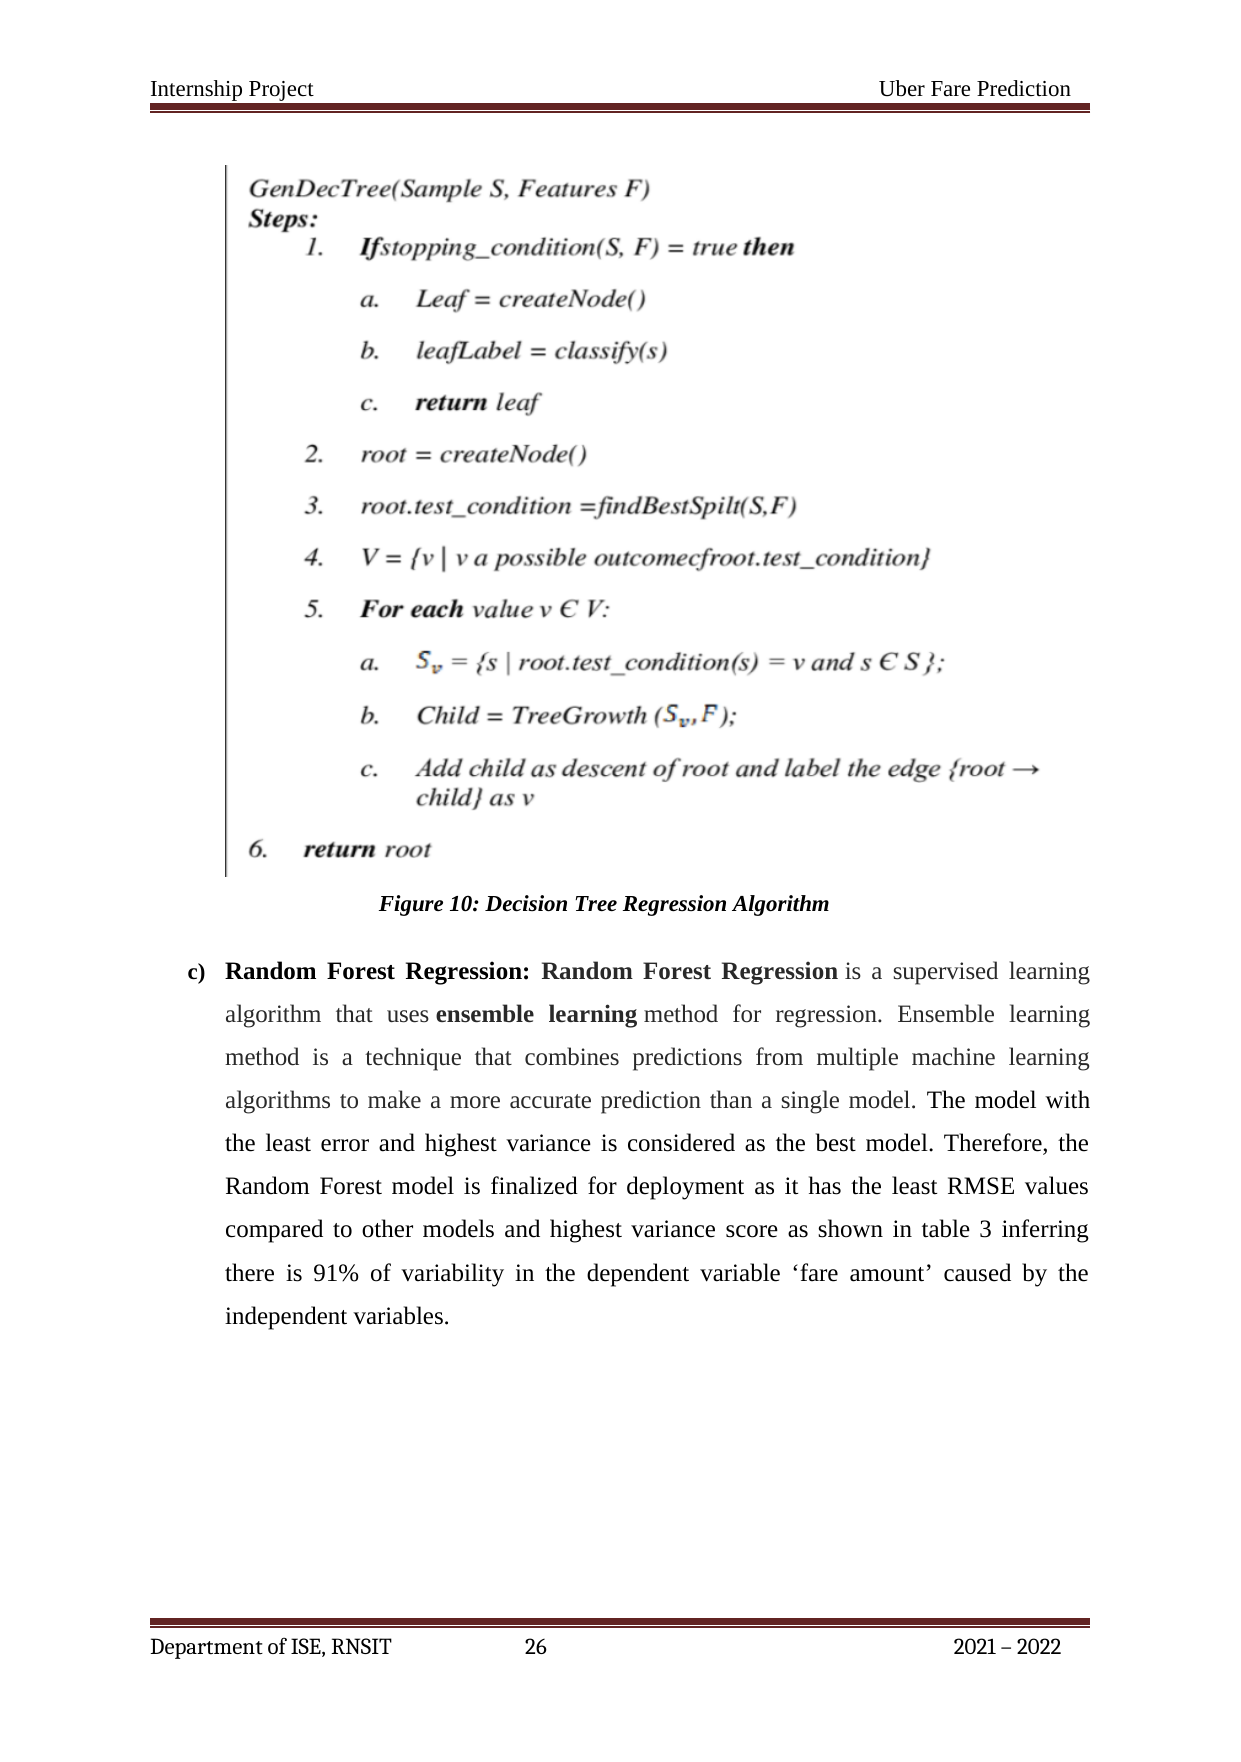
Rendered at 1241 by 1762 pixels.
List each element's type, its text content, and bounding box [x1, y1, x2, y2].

list Random Forest Regression: Random Forest Regression is a supervised learning algorithm that uses ensemble learning method for regression. Ensemble learning method is a technique that combines predictions from multiple machine learning algorithms to make a more accurate prediction than a single model. The model with the least error and highest variance is considered as the best model. Therefore, the Random Forest model is finalized for deployment as it has the least RMSE values compared to other models and highest variance score as shown in table 3 inferring there is 91% of variability in the dependent variable ‘fare amount’ caused by the independent variables. [187, 956, 1090, 1329]
picture [225, 165, 1122, 877]
text Figure 10: Decision Tree Regression Algorithm [150, 890, 1090, 916]
